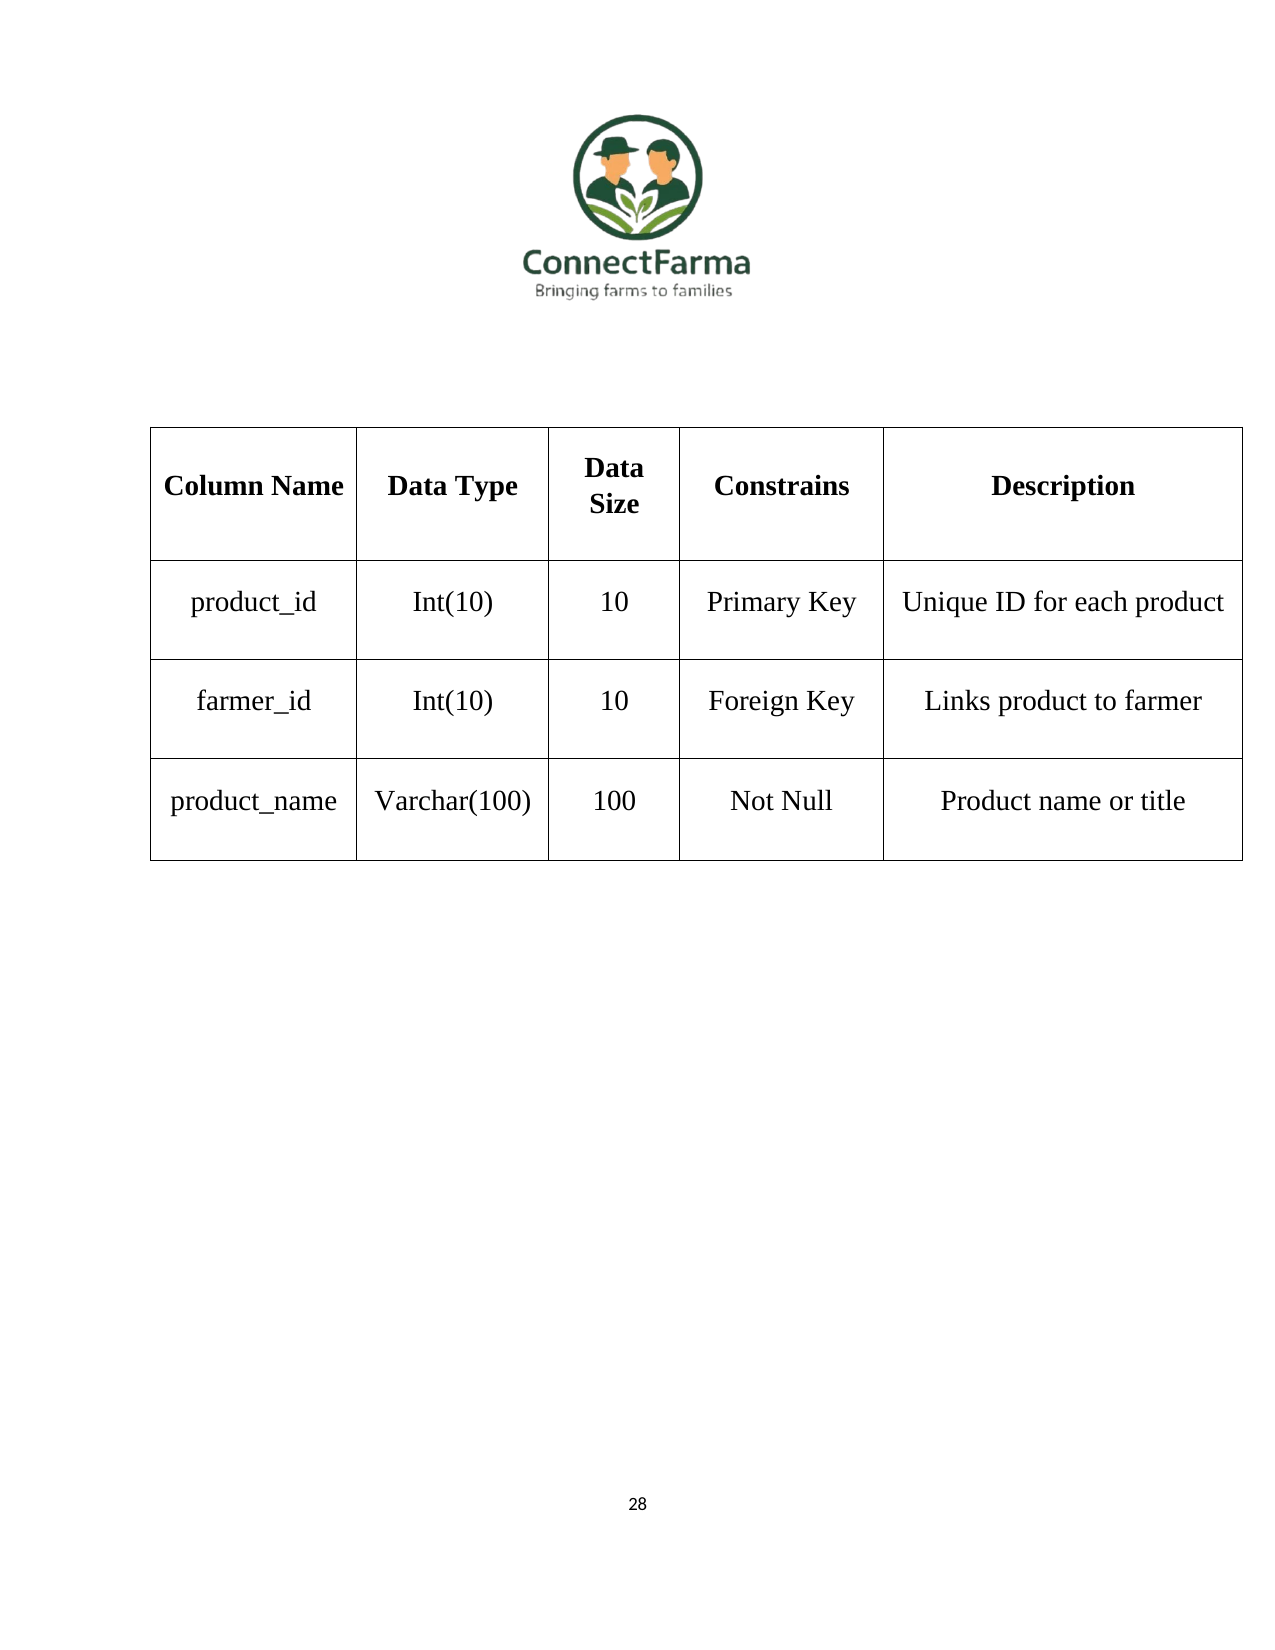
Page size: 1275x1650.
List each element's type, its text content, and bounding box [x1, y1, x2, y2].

table_cell Int(10) [357, 660, 548, 758]
table_header Column Name [151, 428, 356, 560]
table_cell Links product to farmer [884, 660, 1242, 758]
table_cell Product name or title [884, 759, 1242, 860]
picture [495, 75, 780, 351]
table_cell Primary Key [680, 561, 883, 659]
table_cell 100 [549, 759, 679, 860]
table_cell Not Null [680, 759, 883, 860]
table_cell farmer_id [151, 660, 356, 758]
table_cell Varchar(100) [357, 759, 548, 860]
table_header Constrains [680, 428, 883, 560]
table_cell Unique ID for each product [884, 561, 1242, 659]
table_cell product_id [151, 561, 356, 659]
table_cell Int(10) [357, 561, 548, 659]
table_header Data Size [549, 428, 679, 560]
table_header Description [884, 428, 1242, 560]
table_cell product_name [151, 759, 356, 860]
table_cell 10 [549, 660, 679, 758]
table_header Data Type [357, 428, 548, 560]
table_cell 10 [549, 561, 679, 659]
table_cell Foreign Key [680, 660, 883, 758]
